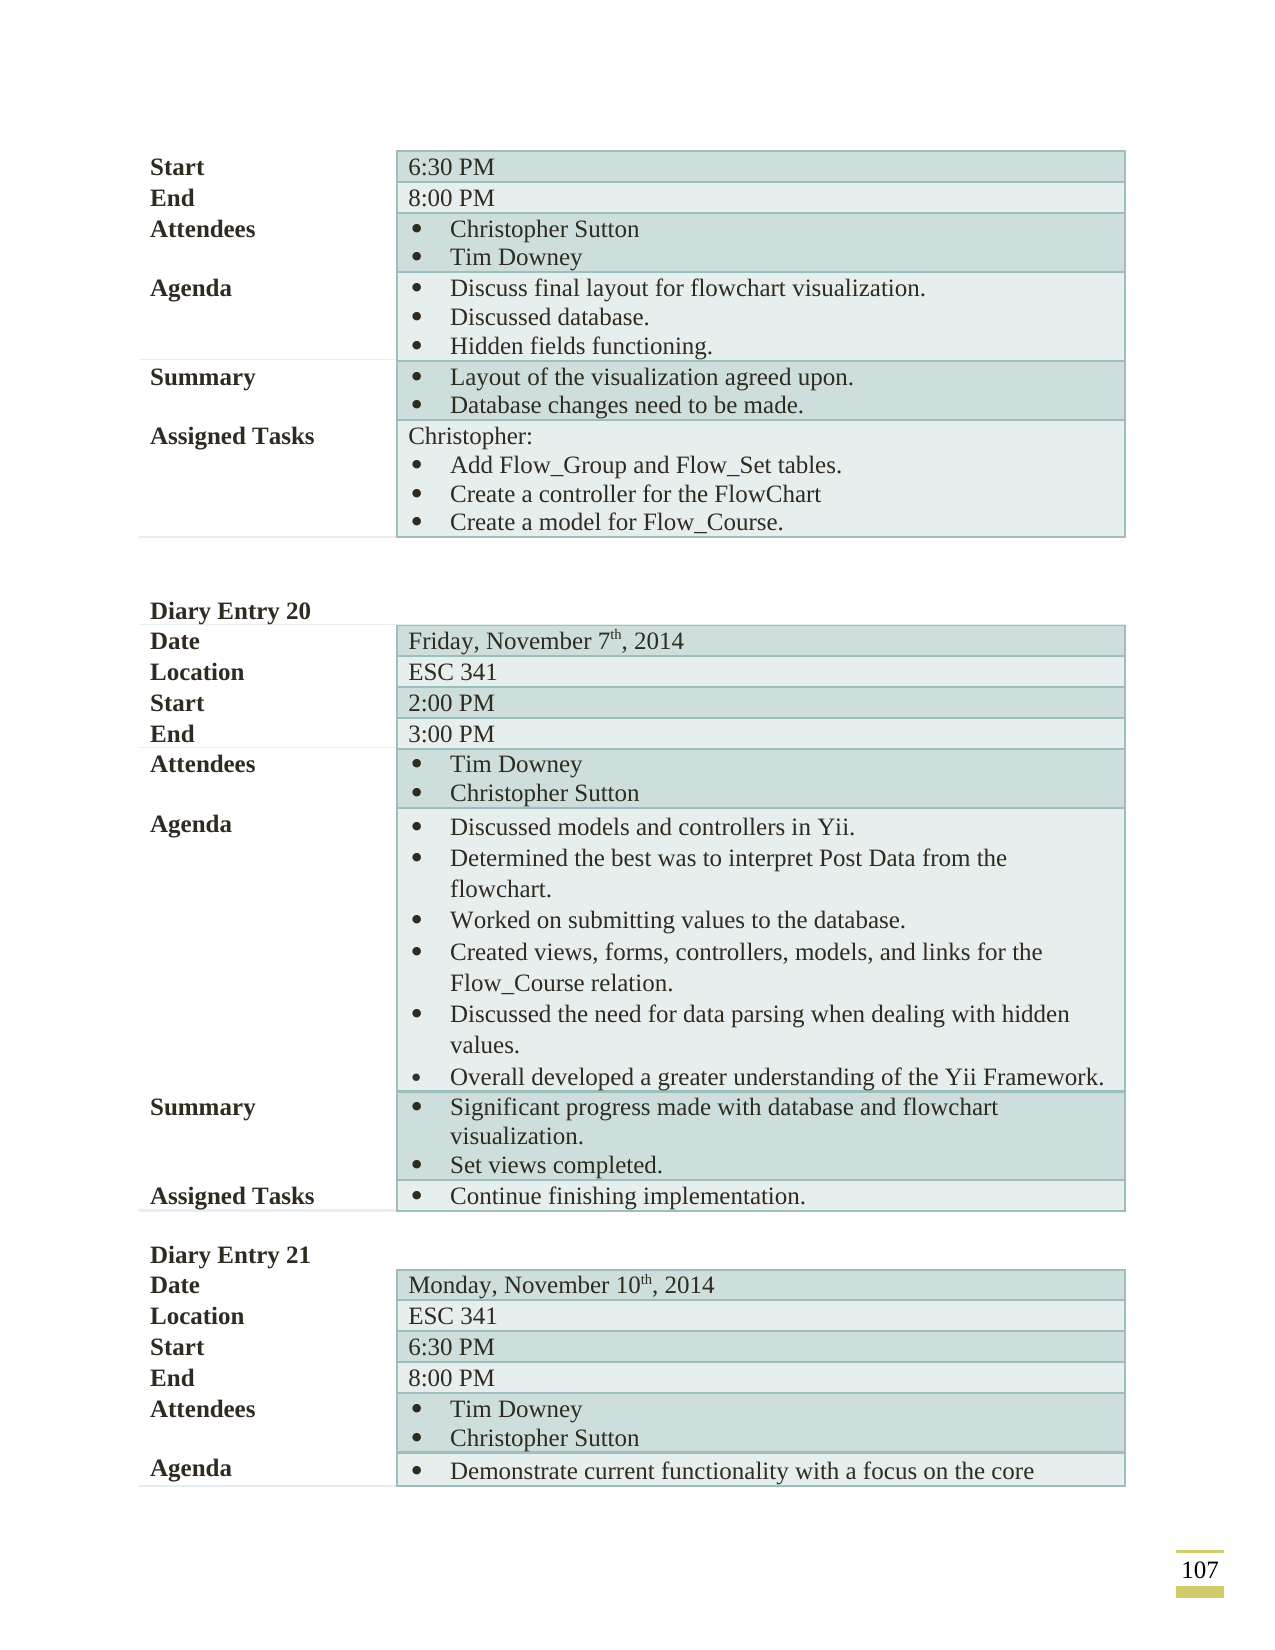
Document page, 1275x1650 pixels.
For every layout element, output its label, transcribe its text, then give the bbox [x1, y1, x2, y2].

table_cell 8:00 PM [398, 1363, 1124, 1392]
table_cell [398, 1454, 1124, 1485]
table_cell End [139, 1361, 396, 1392]
table_cell ESC 341 [398, 1301, 1124, 1330]
table_cell 6:30 PM [398, 152, 1124, 181]
table_cell Location [139, 655, 396, 686]
table_cell Attendees [139, 212, 396, 271]
table_cell Friday, November 7th, 2014 [398, 626, 1124, 655]
table_cell Assigned Tasks [139, 419, 396, 536]
table_cell 8:00 PM [398, 183, 1124, 212]
table_cell Date [139, 1269, 396, 1299]
table_cell Attendees [139, 1392, 396, 1451]
table_cell Christopher: Add Flow_Group and Flow_Set tables. Create a controller for the FlowChart Create a model for Flow_Course. [398, 421, 1124, 536]
table_cell Start [139, 150, 396, 181]
table_cell Start [139, 686, 396, 717]
table_cell Agenda [139, 807, 396, 1090]
table_cell Start [139, 1330, 396, 1361]
table_cell Agenda [139, 1451, 396, 1485]
table_cell Layout of the visualization agreed upon. Database changes need to be made. [398, 362, 1124, 419]
table_cell Summary [139, 360, 396, 419]
table_cell End [139, 181, 396, 212]
table_cell Assigned Tasks [139, 1179, 396, 1209]
table_cell Discussed models and controllers in Yii. Determined the best was to interpret Post Data from the flowchart. Worked on submitting values to the database. Created views, forms, controllers, models, and links for the Flow_Course relation. Discussed the need for data parsing when dealing with hidden values. Overall developed a greater understanding of the Yii Framework. [398, 809, 1124, 1090]
table_cell Monday, November 10th, 2014 [398, 1271, 1124, 1299]
table_header Diary Entry 21 [139, 1240, 1125, 1269]
table_cell Significant progress made with database and flowchart visualization. Set views completed. [398, 1093, 1124, 1179]
table_cell Agenda [139, 271, 396, 359]
table_cell ESC 341 [398, 657, 1124, 686]
table_cell Attendees [139, 748, 396, 807]
table_cell Tim Downey Christopher Sutton [398, 1394, 1124, 1451]
table_cell Discuss final layout for flowchart visualization. Discussed database. Hidden fields functioning. [398, 273, 1124, 359]
table_header Diary Entry 20 [139, 596, 1125, 624]
table_cell Summary [139, 1090, 396, 1179]
table_cell Location [139, 1299, 396, 1330]
table_cell 2:00 PM [398, 688, 1124, 717]
table_cell Christopher Sutton Tim Downey [398, 214, 1124, 271]
table_cell Tim Downey Christopher Sutton [398, 750, 1124, 807]
table_cell Date [139, 625, 396, 655]
table_cell 3:00 PM [398, 719, 1124, 747]
table_cell Continue finishing implementation. [398, 1181, 1124, 1209]
table_cell 6:30 PM [398, 1332, 1124, 1361]
table_cell End [139, 717, 396, 747]
